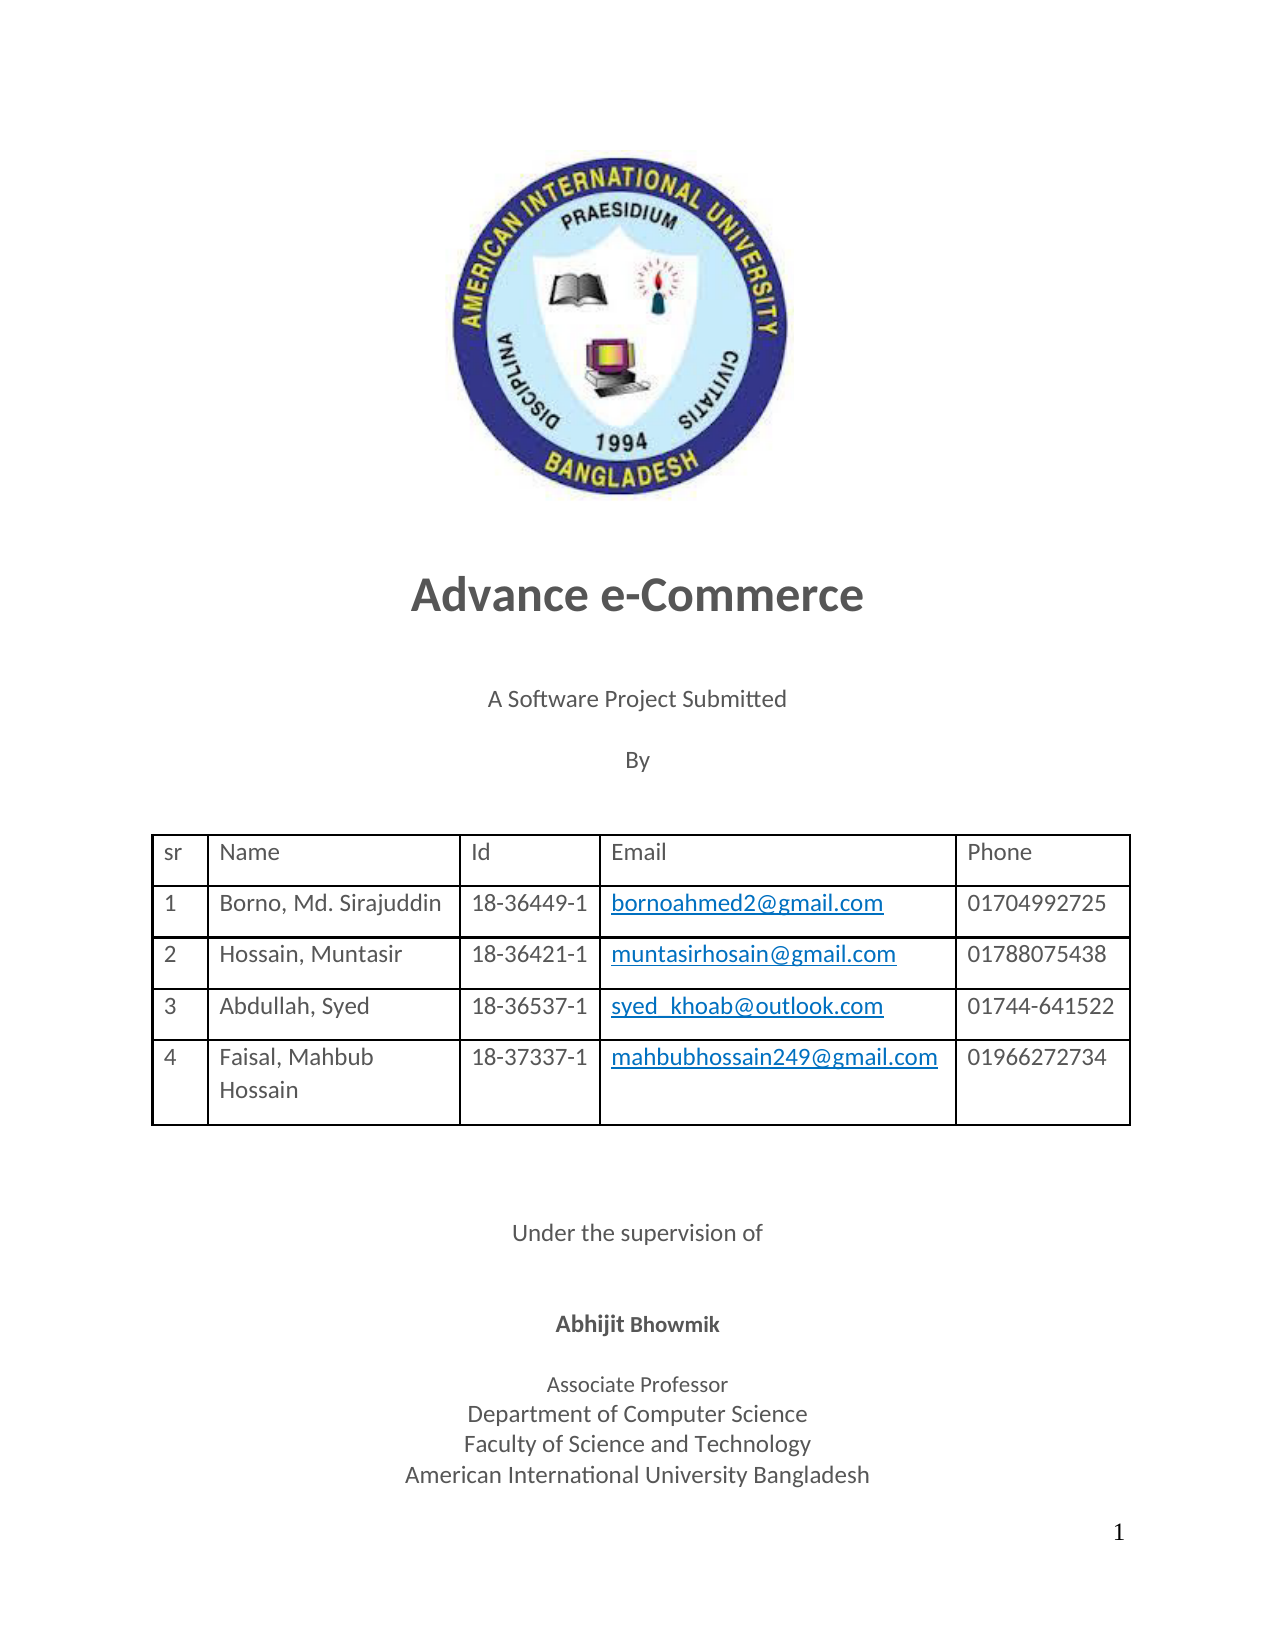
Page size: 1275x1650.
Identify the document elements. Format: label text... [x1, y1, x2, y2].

text A Software Project Submitted [150, 683, 1125, 713]
table_cell muntasirhosain@gmail.com [601, 939, 955, 988]
table_cell 01704992725 [957, 887, 1129, 936]
text Under the supervision of [150, 1217, 1125, 1248]
table_cell 01788075438 [957, 939, 1129, 988]
table_cell 3 [154, 990, 207, 1039]
table_cell 01966272734 [957, 1041, 1129, 1123]
table_cell Abdullah, Syed [209, 990, 459, 1039]
table_header Email [601, 836, 955, 885]
table_cell 1 [154, 887, 207, 936]
text By [150, 744, 1125, 774]
table_cell bornoahmed2@gmail.com [601, 887, 955, 936]
text Faculty of Science and Technology [150, 1428, 1125, 1459]
table_cell 18-36449-1 [461, 887, 599, 936]
text Abhijit Bhowmik [150, 1309, 1125, 1339]
table_cell mahbubhossain249@gmail.com [601, 1041, 955, 1123]
text American International University Bangladesh [150, 1459, 1125, 1489]
table_header Name [209, 836, 459, 885]
text Advance e-Commerce [150, 563, 1125, 624]
table_cell 18-36537-1 [461, 990, 599, 1039]
table_cell syed_khoab@outlook.com [601, 990, 955, 1039]
table_cell Borno, Md. Sirajuddin [209, 887, 459, 936]
table_cell 18-36421-1 [461, 939, 599, 988]
text Associate Professor [150, 1370, 1125, 1398]
table_cell Faisal, Mahbub Hossain [209, 1041, 459, 1123]
table_header sr [154, 836, 207, 885]
table_header Phone [957, 836, 1129, 885]
table_header Id [461, 836, 599, 885]
table_cell Hossain, Muntasir [209, 939, 459, 988]
text Department of Computer Science [150, 1398, 1125, 1428]
table_cell 4 [154, 1041, 207, 1123]
table_cell 2 [154, 939, 207, 988]
table_cell 01744-641522 [957, 990, 1129, 1039]
table_cell 18-37337-1 [461, 1041, 599, 1123]
